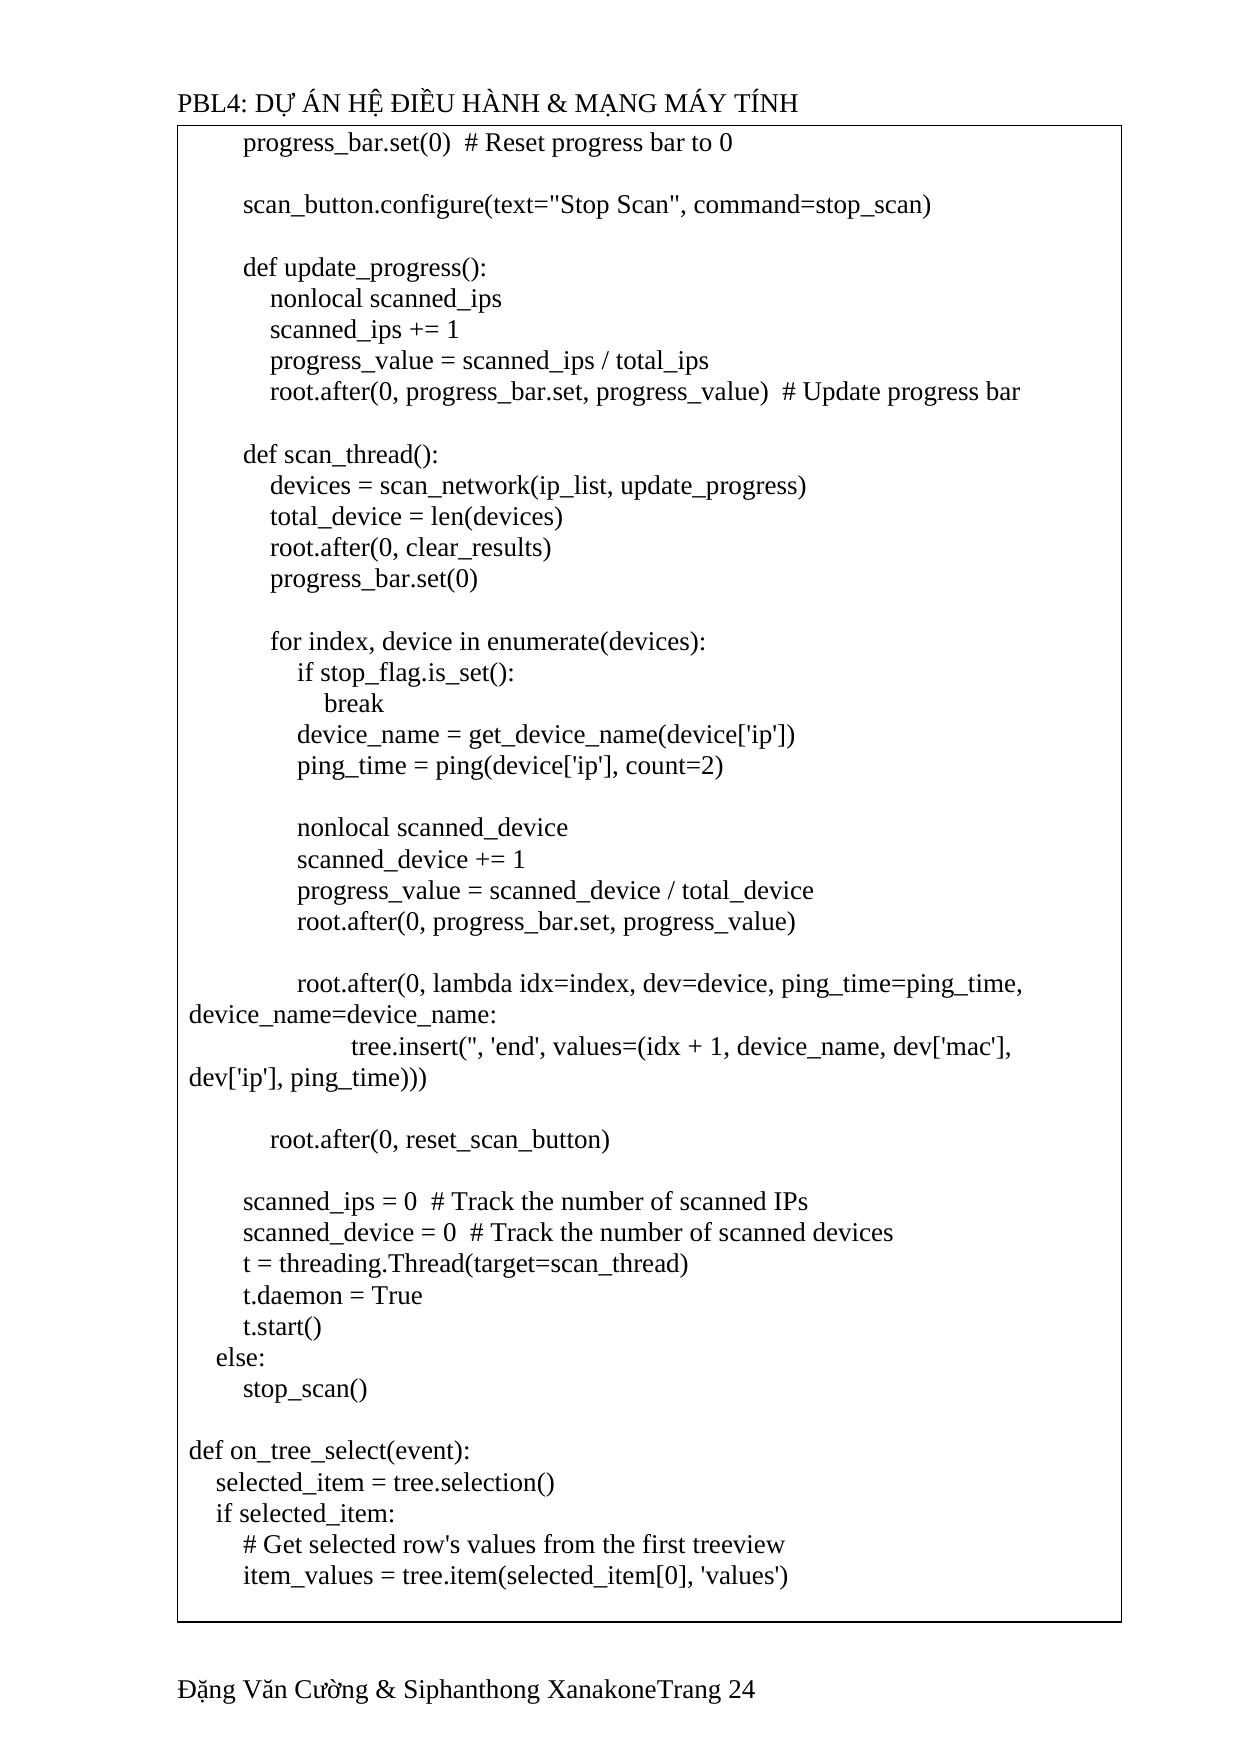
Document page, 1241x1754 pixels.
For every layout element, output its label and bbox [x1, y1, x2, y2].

table_header [178, 126, 1121, 1621]
